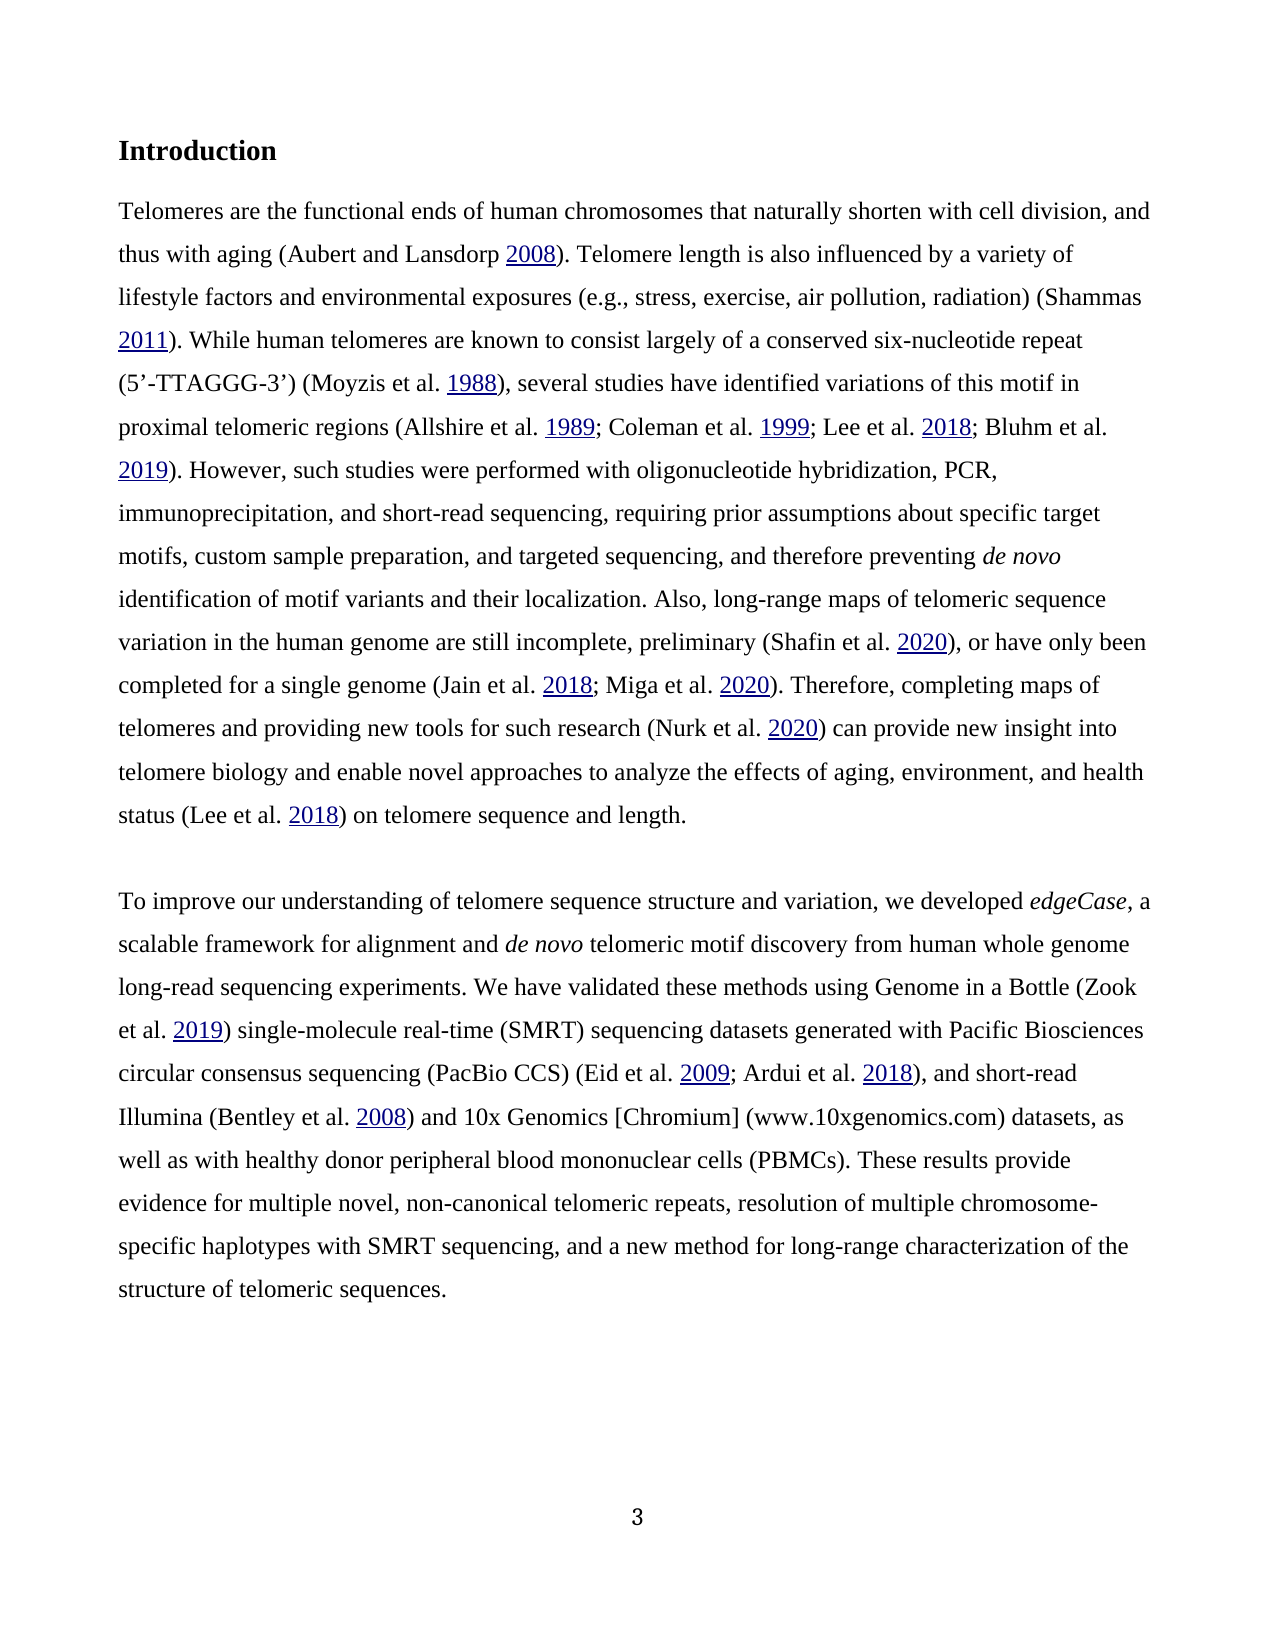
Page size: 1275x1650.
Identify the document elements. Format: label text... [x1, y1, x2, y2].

subtitle Introduction [118, 133, 1156, 167]
text Telomeres are the functional ends of human chromosomes that naturally shorten with cell division, and thus with aging (Aubert and Lansdorp 2008). Telomere length is also influenced by a variety of lifestyle factors and environmental exposures (e.g., stress, exercise, air pollution, radiation) (Shammas 2011). While human telomeres are known to consist largely of a conserved six-nucleotide repeat (5’-TTAGGG-3’) (Moyzis et al. 1988), several studies have identified variations of this motif in proximal telomeric regions (Allshire et al. 1989; Coleman et al. 1999; Lee et al. 2018; Bluhm et al. 2019). However, such studies were performed with oligonucleotide hybridization, PCR, immunoprecipitation, and short-read sequencing, requiring prior assumptions about specific target motifs, custom sample preparation, and targeted sequencing, and therefore preventing de novo identification of motif variants and their localization. Also, long-range maps of telomeric sequence variation in the human genome are still incomplete, preliminary (Shafin et al. 2020), or have only been completed for a single genome (Jain et al. 2018; Miga et al. 2020). Therefore, completing maps of telomeres and providing new tools for such research (Nurk et al. 2020) can provide new insight into telomere biology and enable novel approaches to analyze the effects of aging, environment, and health status (Lee et al. 2018) on telomere sequence and length. To improve our understanding of telomere sequence structure and variation, we developed edgeCase, a scalable framework for alignment and de novo telomeric motif discovery from human whole genome long-read sequencing experiments. We have validated these methods using Genome in a Bottle (Zook et al. 2019) single-molecule real-time (SMRT) sequencing datasets generated with Pacific Biosciences circular consensus sequencing (PacBio CCS) (Eid et al. 2009; Ardui et al. 2018), and short-read Illumina (Bentley et al. 2008) and 10x Genomics [Chromium] (www.10xgenomics.com) datasets, as well as with healthy donor peripheral blood mononuclear cells (PBMCs). These results provide evidence for multiple novel, non-canonical telomeric repeats, resolution of multiple chromosome-specific haplotypes with SMRT sequencing, and a new method for long-range characterization of the structure of telomeric sequences. [118, 196, 1156, 1303]
